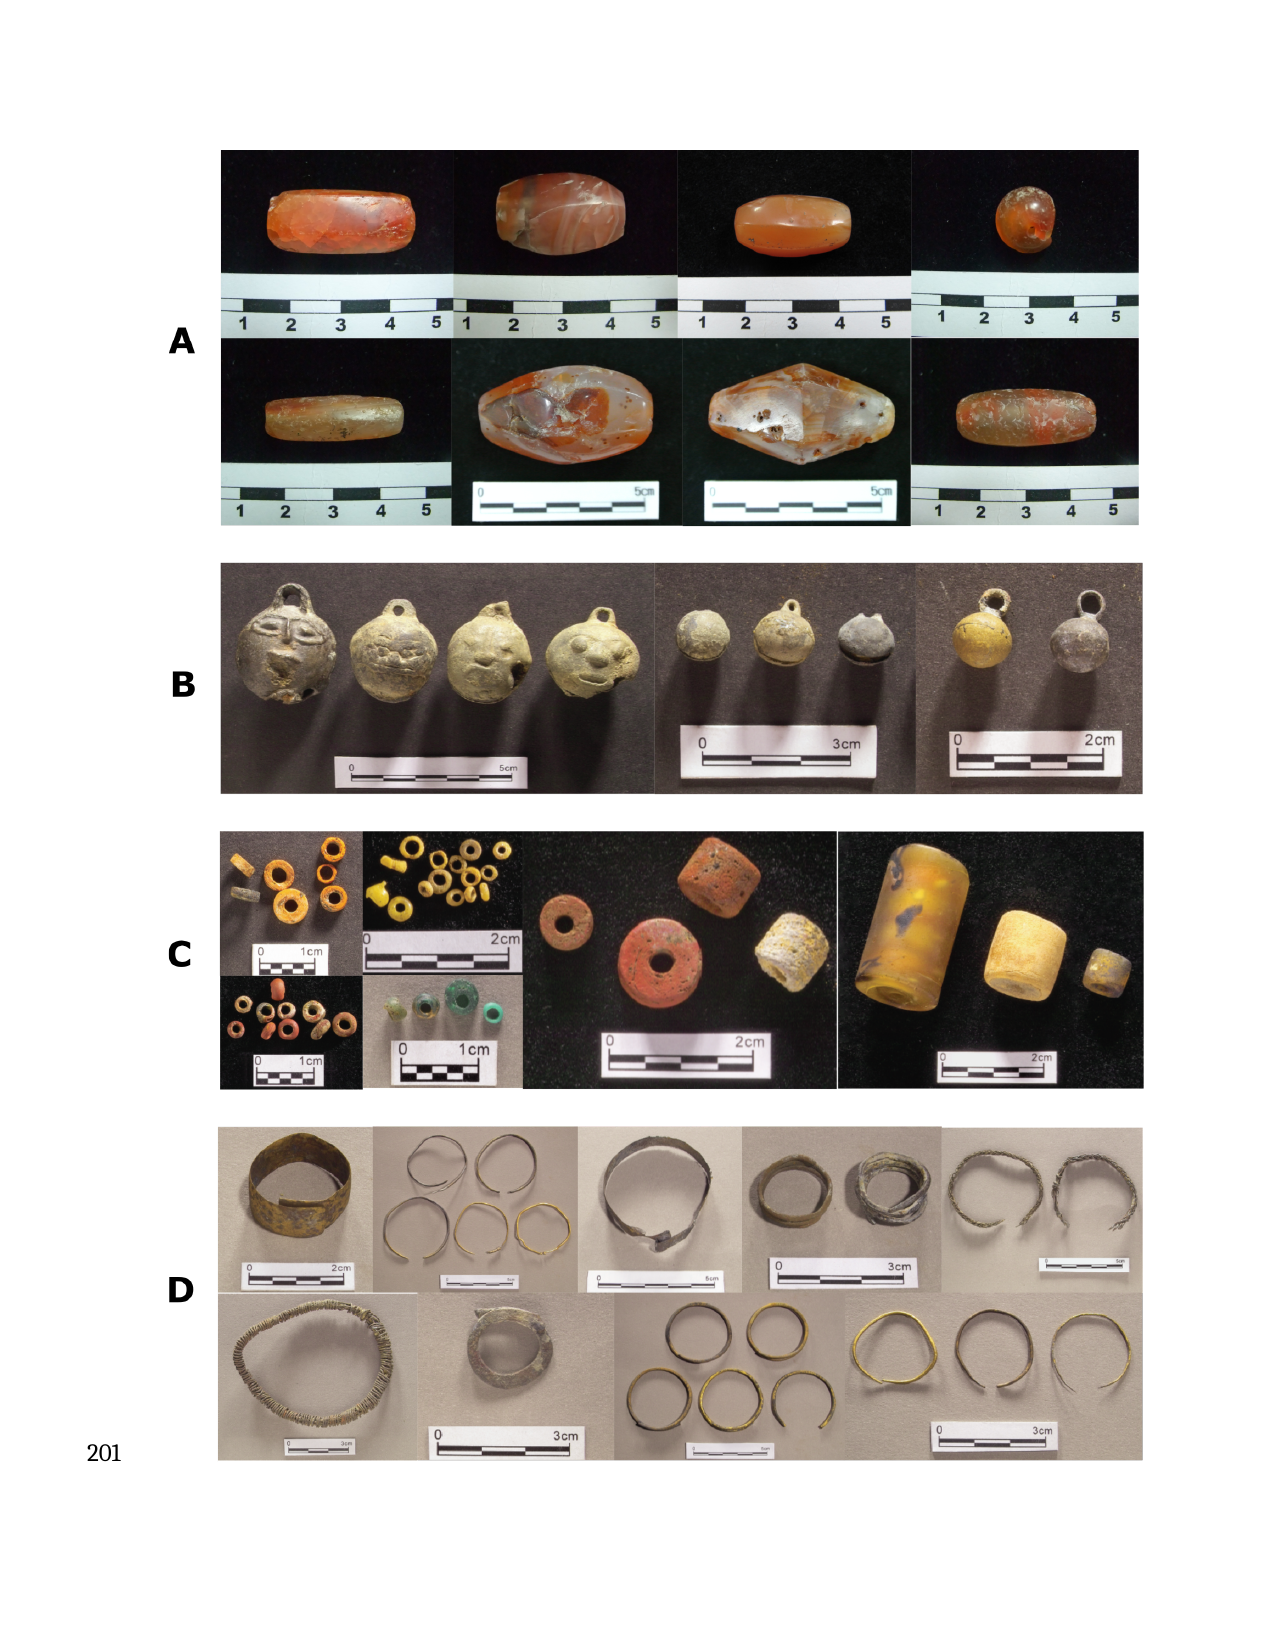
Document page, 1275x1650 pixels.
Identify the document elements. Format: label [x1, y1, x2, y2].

picture [168, 150, 1144, 1462]
